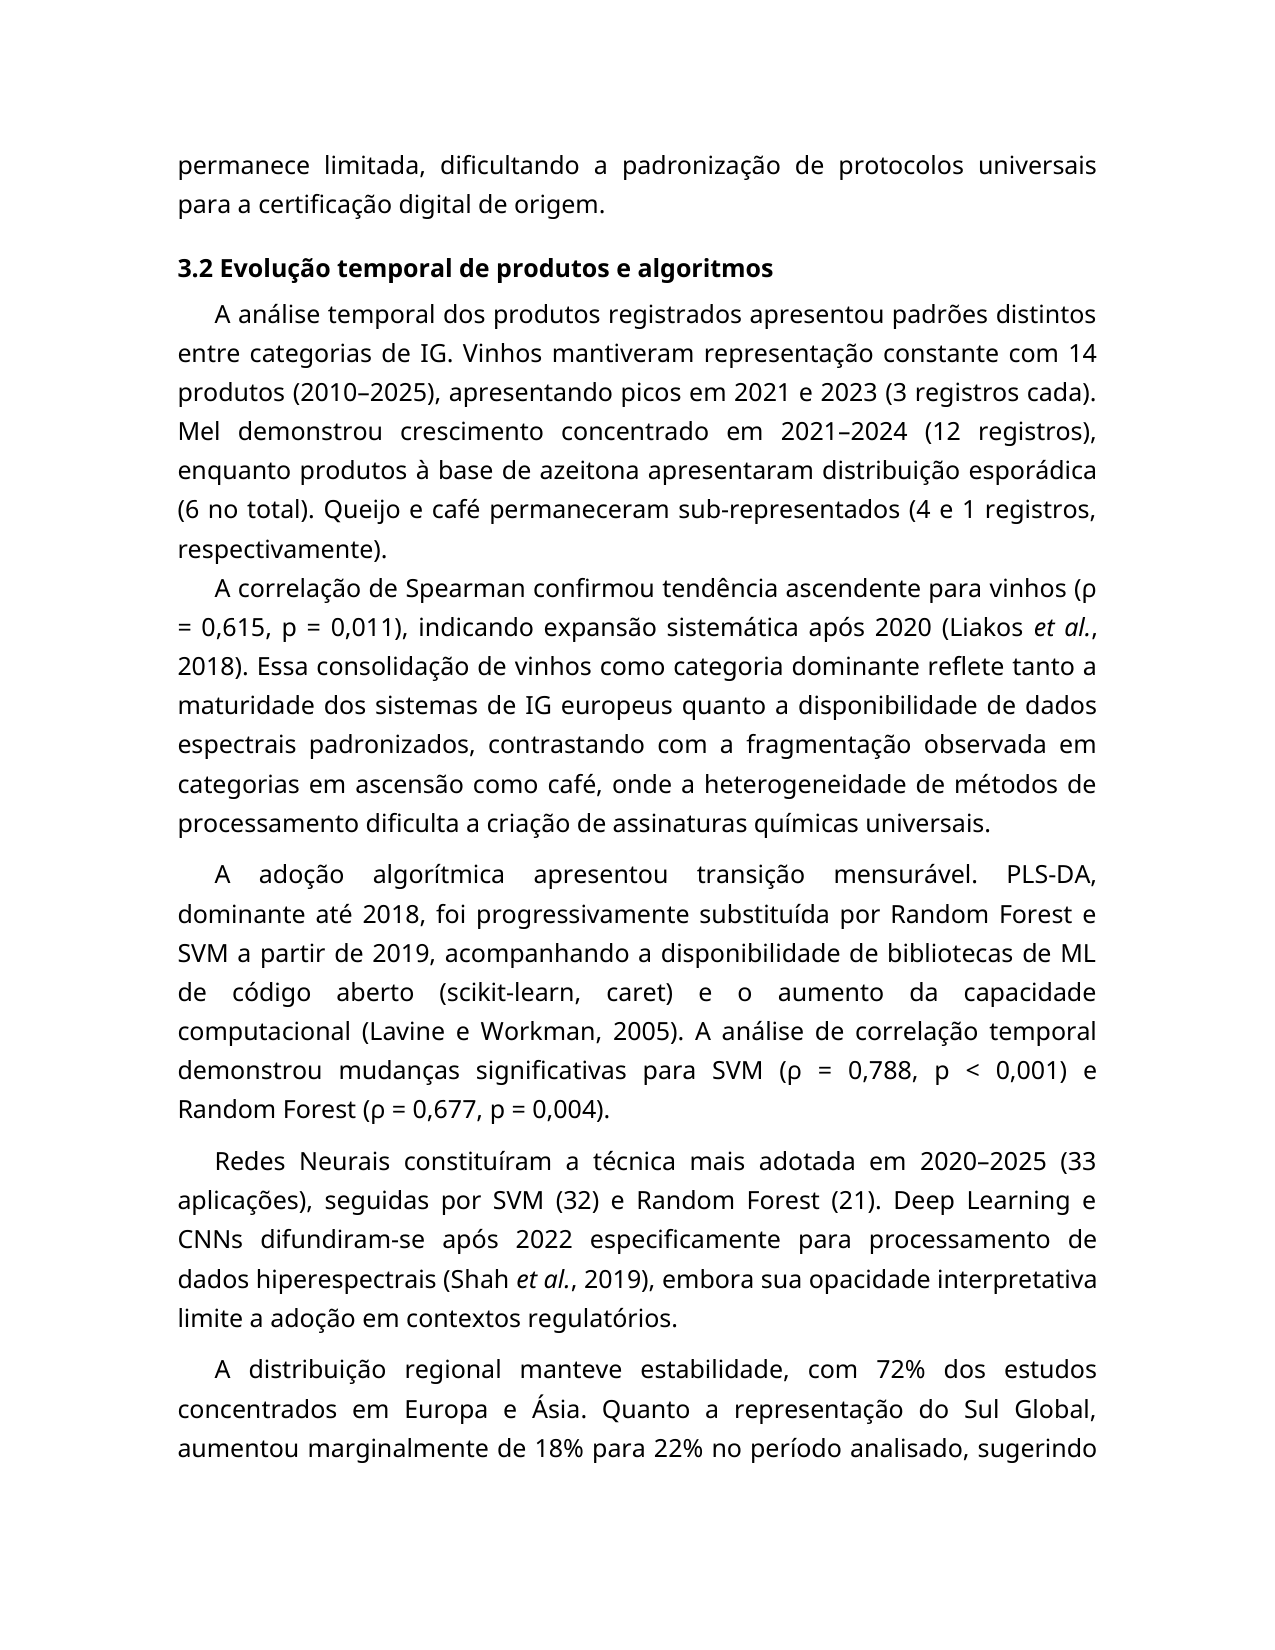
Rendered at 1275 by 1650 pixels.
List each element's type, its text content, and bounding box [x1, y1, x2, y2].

subtitle 3.2 Evolução temporal de produtos e algoritmos [177, 251, 1098, 285]
text A adoção algorítmica apresentou transição mensurável. PLS-DA, dominante até 2018, foi progressivamente substituída por Random Forest e SVM a partir de 2019, acompanhando a disponibilidade de bibliotecas de ML de código aberto (scikit-learn, caret) e o aumento da capacidade computacional (Lavine e Workman, 2005). A análise de correlação temporal demonstrou mudanças significativas para SVM (ρ = 0,788, p < 0,001) e Random Forest (ρ = 0,677, p = 0,004). [177, 857, 1098, 1126]
text Redes Neurais constituíram a técnica mais adotada em 2020–2025 (33 aplicações), seguidas por SVM (32) e Random Forest (21). Deep Learning e CNNs difundiram-se após 2022 especificamente para processamento de dados hiperespectrais (Shah et al., 2019), embora sua opacidade interpretativa limite a adoção em contextos regulatórios. [177, 1144, 1098, 1334]
text A correlação de Spearman confirmou tendência ascendente para vinhos (ρ = 0,615, p = 0,011), indicando expansão sistemática após 2020 (Liakos et al., 2018). Essa consolidação de vinhos como categoria dominante reflete tanto a maturidade dos sistemas de IG europeus quanto a disponibilidade de dados espectrais padronizados, contrastando com a fragmentação observada em categorias em ascensão como café, onde a heterogeneidade de métodos de processamento dificulta a criação de assinaturas químicas universais. [177, 571, 1098, 839]
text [177, 1352, 1098, 1464]
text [177, 148, 1098, 221]
